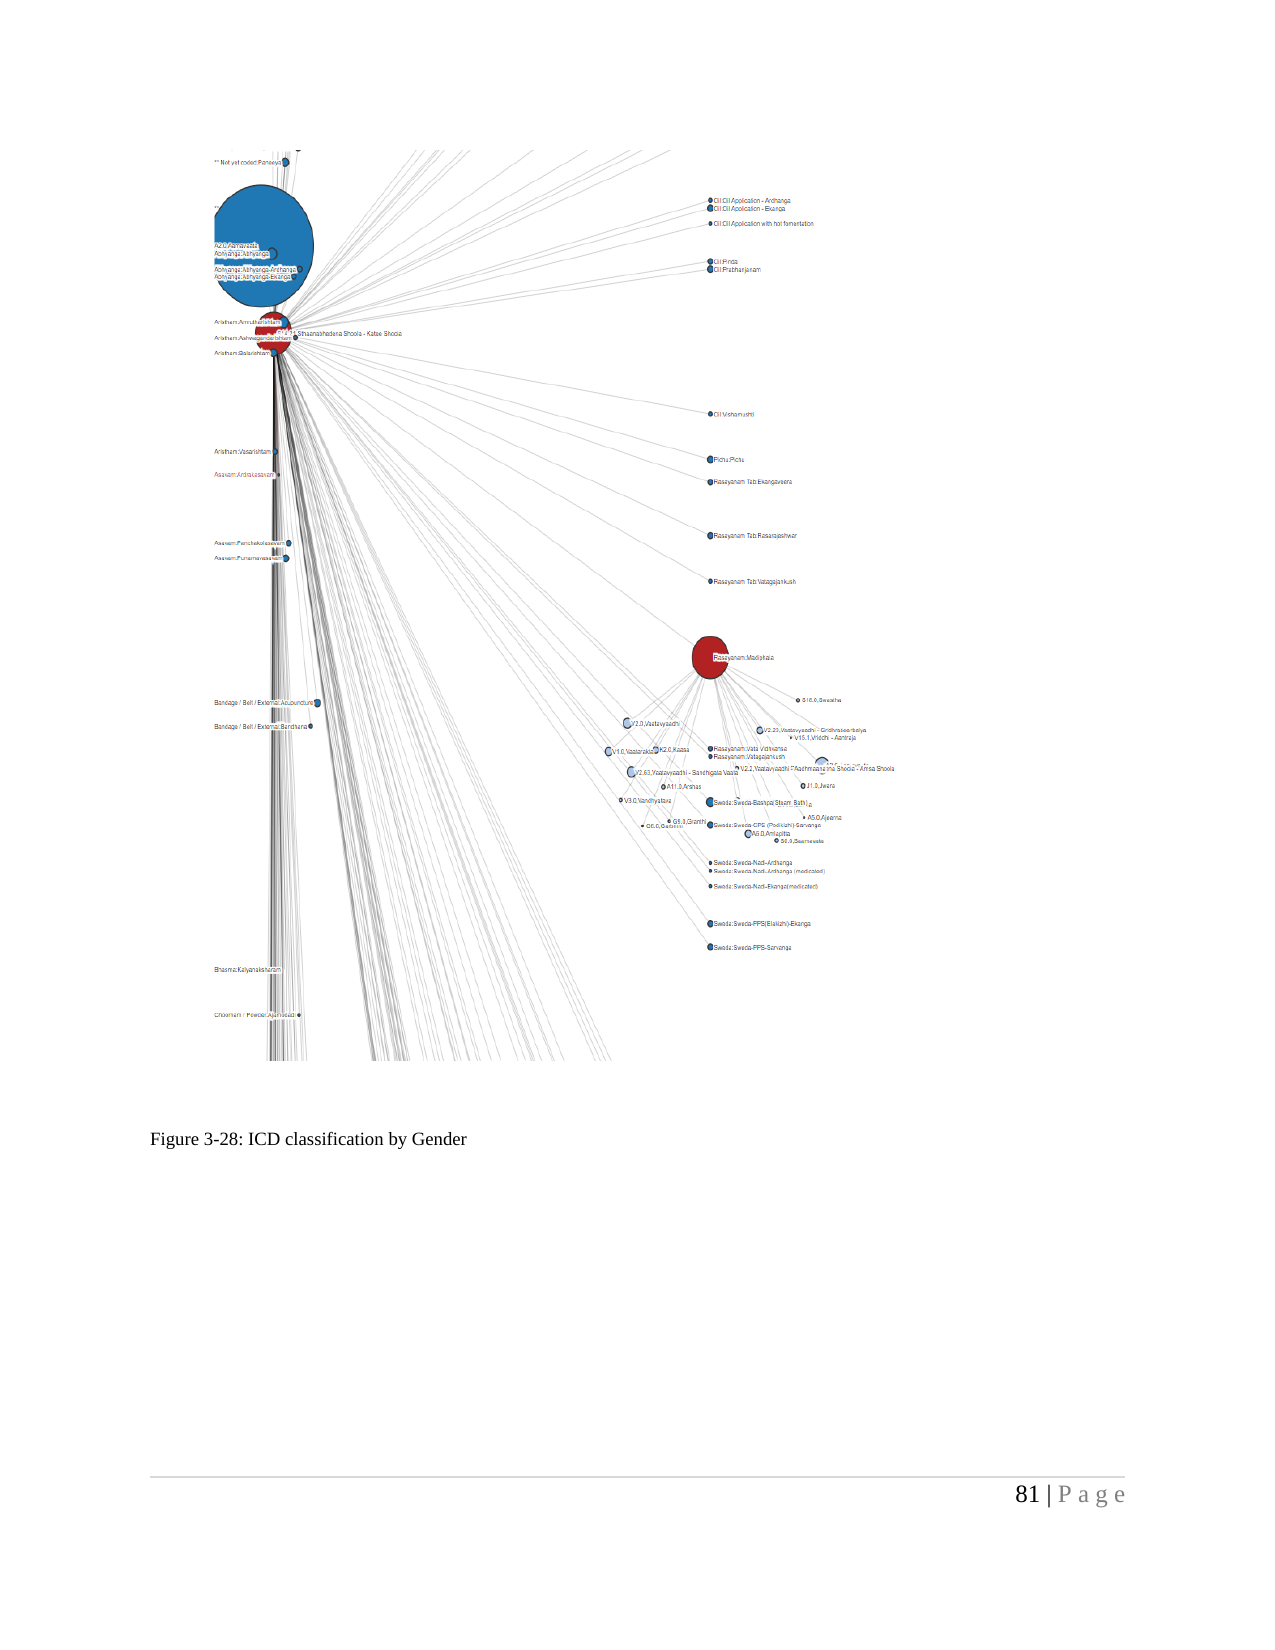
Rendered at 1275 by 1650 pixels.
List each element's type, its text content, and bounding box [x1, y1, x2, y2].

picture [150, 150, 991, 1061]
